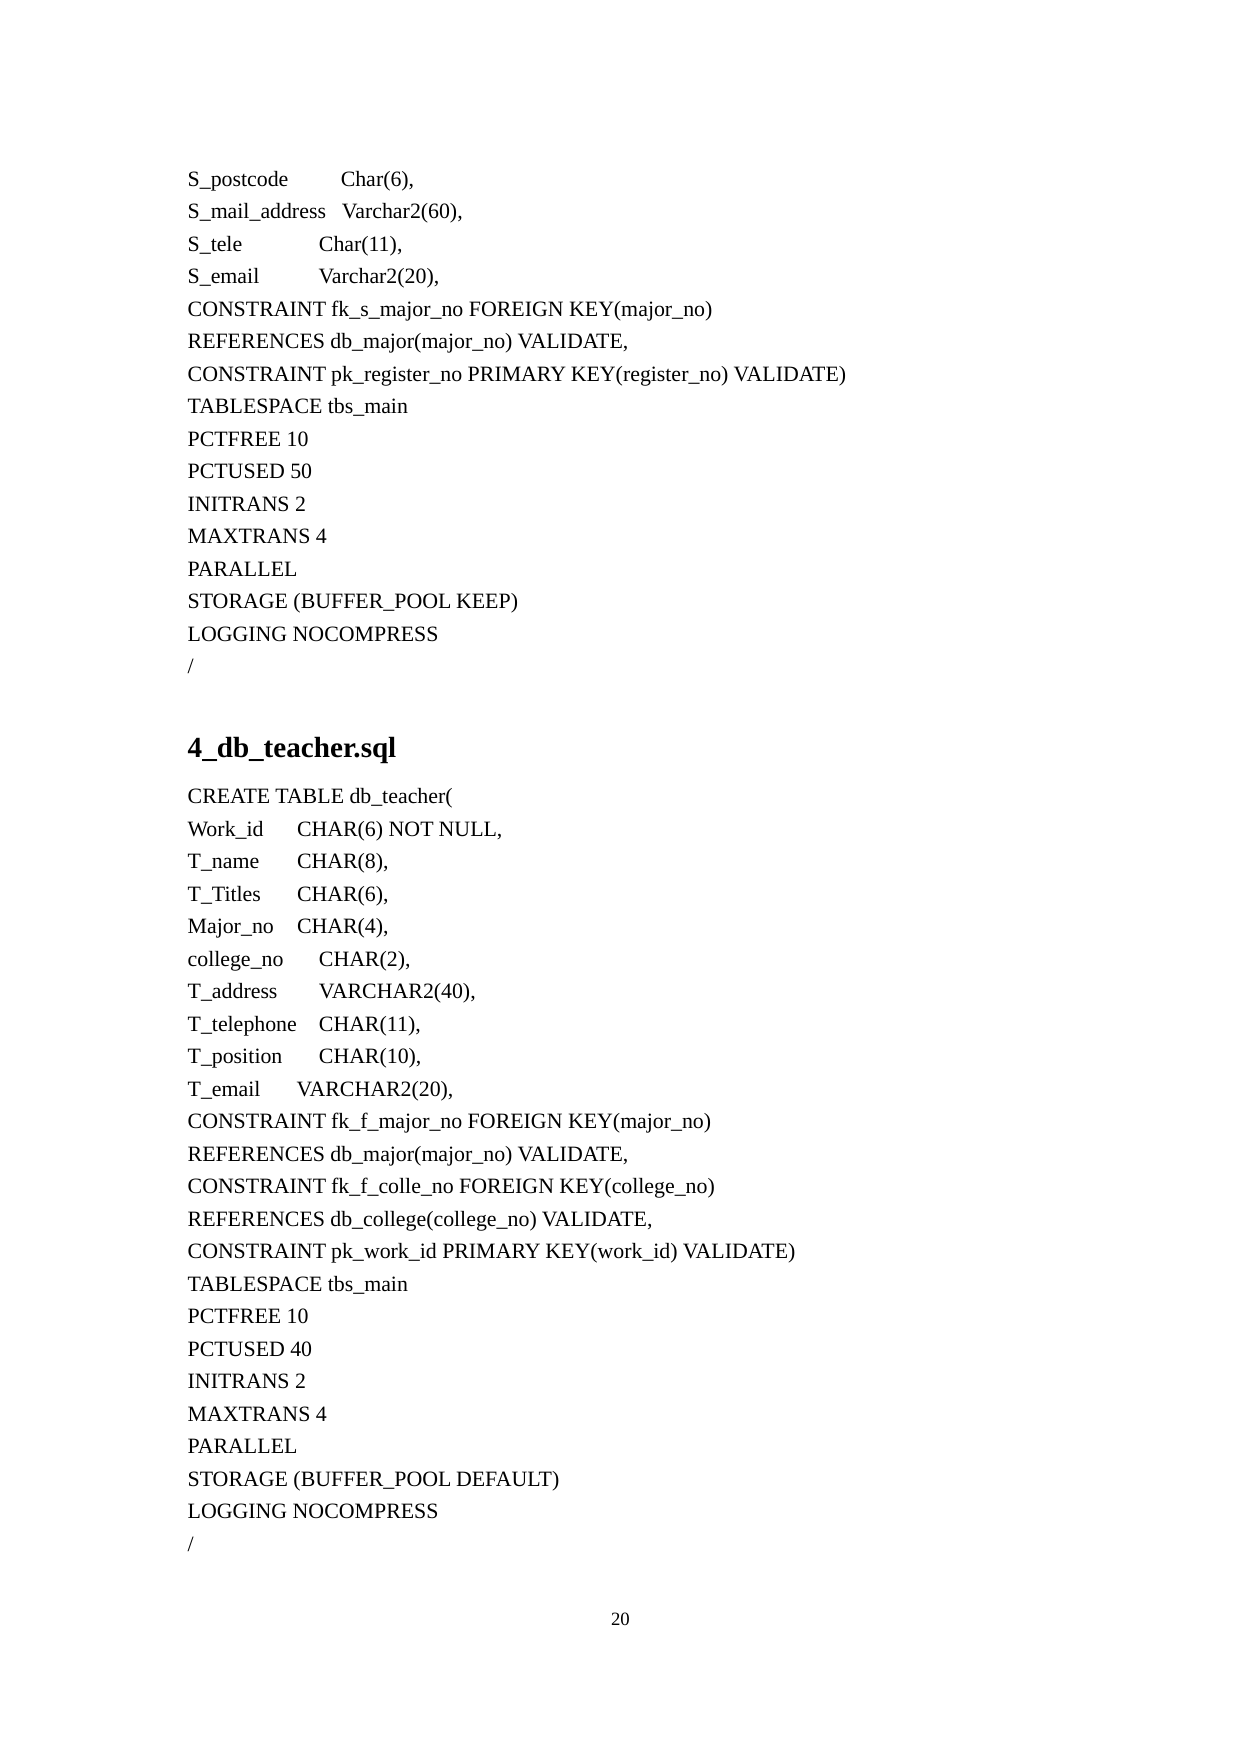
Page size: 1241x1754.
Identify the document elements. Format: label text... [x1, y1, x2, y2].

text PARALLEL [187, 1429, 1053, 1462]
text S_email Varchar2(20), [187, 259, 1053, 292]
text PARALLEL [187, 552, 1053, 584]
text S_tele Char(11), [187, 227, 1053, 259]
text PCTFREE 10 [187, 422, 1053, 454]
text college_no CHAR(2), [187, 942, 1053, 974]
text TABLESPACE tbs_main [187, 1267, 1053, 1299]
text T_telephone CHAR(11), [187, 1007, 1053, 1039]
text T_name CHAR(8), [187, 844, 1053, 877]
text CONSTRAINT fk_f_major_no FOREIGN KEY(major_no) [187, 1104, 1053, 1137]
text STORAGE (BUFFER_POOL KEEP) [187, 584, 1053, 617]
text LOGGING NOCOMPRESS [187, 617, 1053, 649]
text CONSTRAINT fk_f_colle_no FOREIGN KEY(college_no) [187, 1169, 1053, 1202]
text REFERENCES db_major(major_no) VALIDATE, [187, 324, 1053, 357]
text TABLESPACE tbs_main [187, 389, 1053, 422]
text MAXTRANS 4 [187, 519, 1053, 552]
text S_mail_address Varchar2(60), [187, 194, 1053, 227]
text REFERENCES db_major(major_no) VALIDATE, [187, 1137, 1053, 1169]
text PCTUSED 40 [187, 1332, 1053, 1364]
text INITRANS 2 [187, 487, 1053, 519]
text T_address VARCHAR2(40), [187, 974, 1053, 1007]
text CREATE TABLE db_teacher( [187, 779, 1053, 812]
text INITRANS 2 [187, 1364, 1053, 1397]
text S_postcode Char(6), [187, 162, 1053, 194]
text CONSTRAINT fk_s_major_no FOREIGN KEY(major_no) [187, 292, 1053, 324]
text CONSTRAINT pk_register_no PRIMARY KEY(register_no) VALIDATE) [187, 357, 1053, 389]
text PCTUSED 50 [187, 454, 1053, 487]
text MAXTRANS 4 [187, 1397, 1053, 1429]
text REFERENCES db_college(college_no) VALIDATE, [187, 1202, 1053, 1234]
text / [187, 1527, 1053, 1559]
text 4_db_teacher.sql [187, 714, 1053, 779]
text PCTFREE 10 [187, 1299, 1053, 1332]
text Work_id CHAR(6) NOT NULL, [187, 812, 1053, 844]
text T_email VARCHAR2(20), [187, 1072, 1053, 1104]
text STORAGE (BUFFER_POOL DEFAULT) [187, 1462, 1053, 1494]
text LOGGING NOCOMPRESS [187, 1494, 1053, 1527]
text Major_no CHAR(4), [187, 909, 1053, 942]
text / [187, 649, 1053, 682]
text T_position CHAR(10), [187, 1039, 1053, 1072]
text T_Titles CHAR(6), [187, 877, 1053, 909]
text CONSTRAINT pk_work_id PRIMARY KEY(work_id) VALIDATE) [187, 1234, 1053, 1267]
